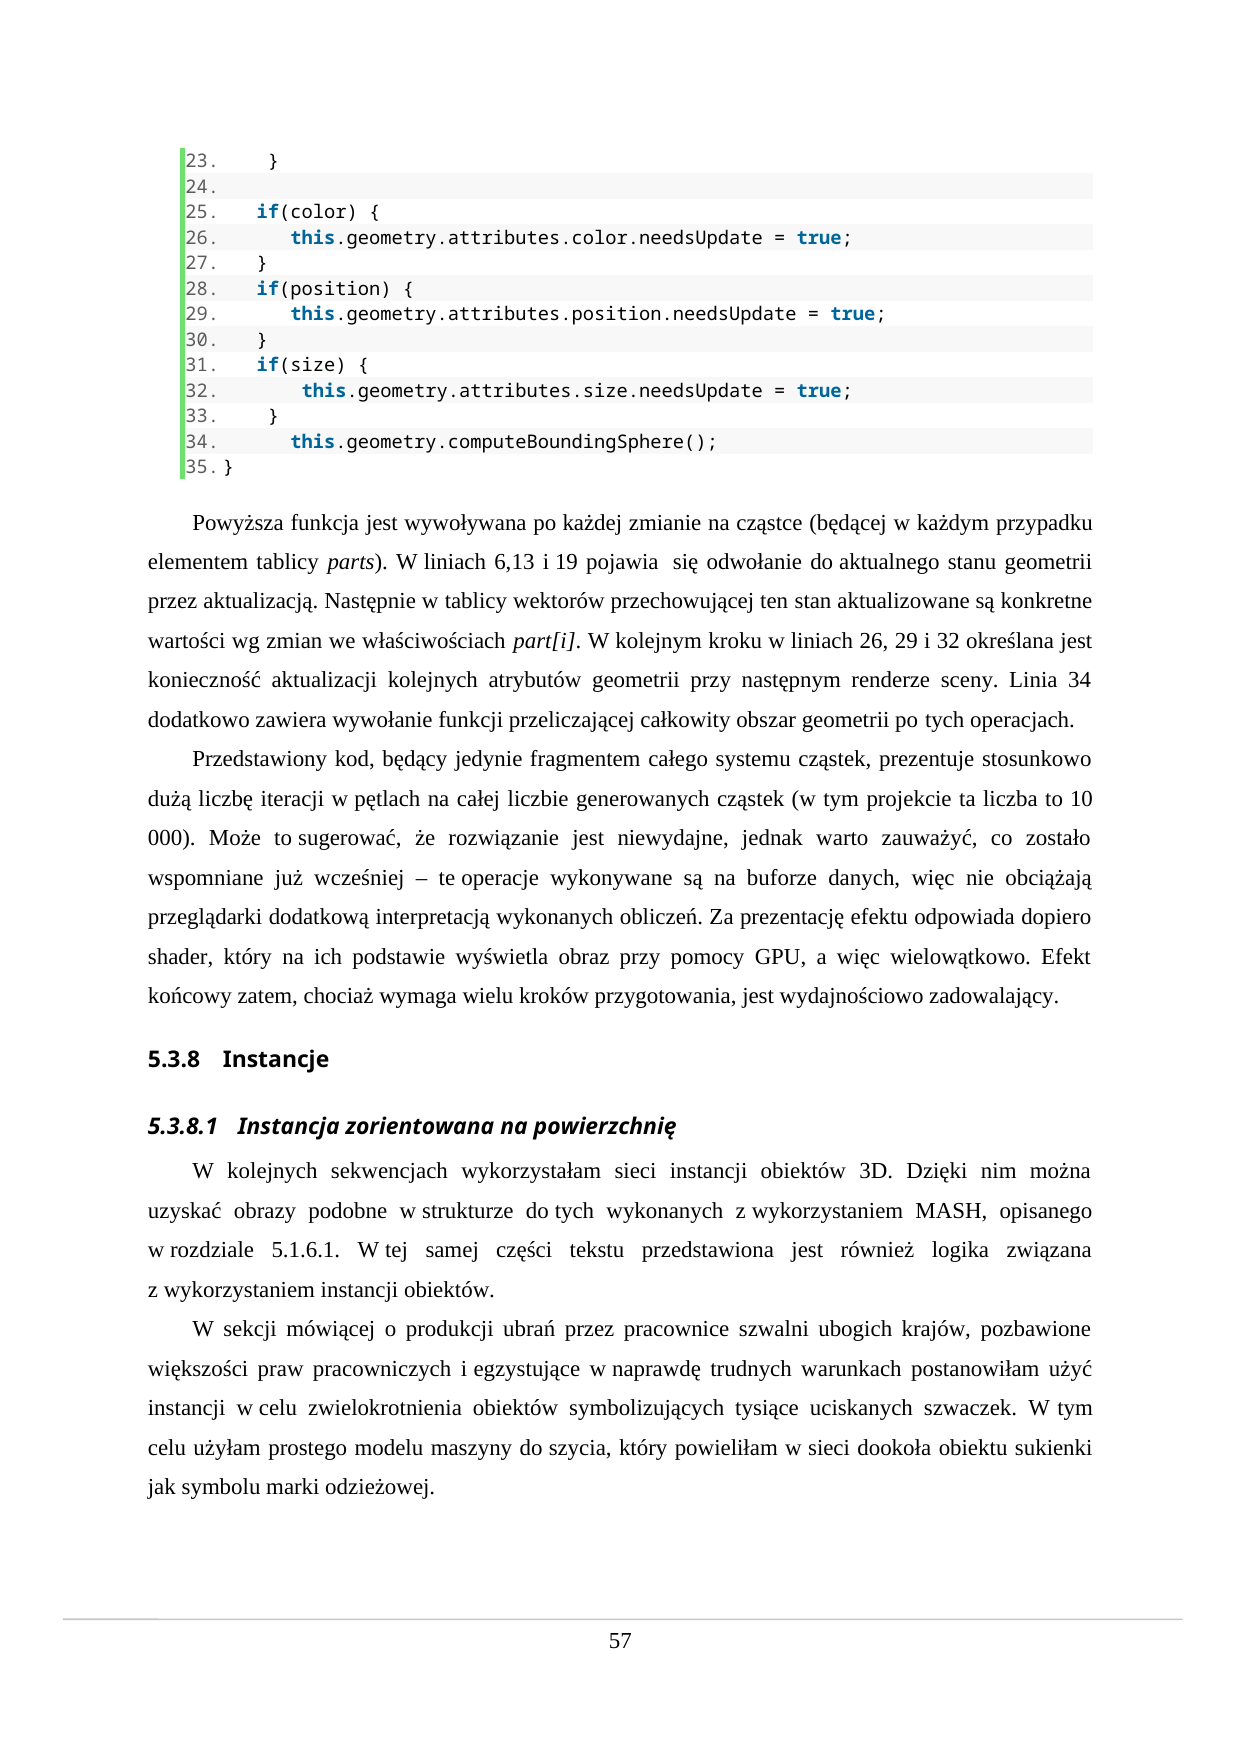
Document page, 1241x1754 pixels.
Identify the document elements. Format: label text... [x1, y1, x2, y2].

list } [185, 403, 1093, 428]
list this.geometry.attributes.color.needsUpdate = true; [185, 224, 1093, 250]
list this.geometry.computeBoundingSphere(); [185, 428, 1093, 454]
list } [185, 148, 1093, 173]
text Powyższa funkcja jest wywoływana po każdej zmianie na cząstce (będącej w każdym przypadku elementem tablicy parts). W liniach 6,13 i 19 pojawia się odwołanie do aktualnego stanu geometrii przez aktualizacją. Następnie w tablicy wektorów przechowującej ten stan aktualizowane są konkretne wartości wg zmian we właściwościach part[i]. W kolejnym kroku w liniach 26, 29 i 32 określana jest konieczność aktualizacji kolejnych atrybutów geometrii przy następnym renderze sceny. Linia 34 dodatkowo zawiera wywołanie funkcji przeliczającej całkowity obszar geometrii po tych operacjach. [148, 508, 1093, 732]
list if(color) { [185, 199, 1093, 224]
subtitle Instancje [148, 1043, 1093, 1074]
text W kolejnych sekwencjach wykorzystałam sieci instancji obiektów 3D. Dzięki nim można uzyskać obrazy podobne w strukturze do tych wykonanych z wykorzystaniem MASH, opisanego w rozdziale 5.1.6.1. W tej samej części tekstu przedstawiona jest również logika związana z wykorzystaniem instancji obiektów. [148, 1157, 1093, 1302]
text Przedstawiony kod, będący jedynie fragmentem całego systemu cząstek, prezentuje stosunkowo dużą liczbę iteracji w pętlach na całej liczbie generowanych cząstek (w tym projekcie ta liczba to 10 000). Może to sugerować, że rozwiązanie jest niewydajne, jednak warto zauważyć, co zostało wspomniane już wcześniej – te operacje wykonywane są na buforze danych, więc nie obciążają przeglądarki dodatkową interpretacją wykonanych obliczeń. Za prezentację efektu odpowiada dopiero shader, który na ich podstawie wyświetla obraz przy pomocy GPU, a więc wielowątkowo. Efekt końcowy zatem, chociaż wymaga wielu kroków przygotowania, jest wydajnościowo zadowalający. [148, 745, 1093, 1009]
text W sekcji mówiącej o produkcji ubrań przez pracownice szwalni ubogich krajów, pozbawione większości praw pracowniczych i egzystujące w naprawdę trudnych warunkach postanowiłam użyć instancji w celu zwielokrotnienia obiektów symbolizujących tysiące uciskanych szwaczek. W tym celu użyłam prostego modelu maszyny do szycia, który powieliłam w sieci dookoła obiektu sukienki jak symbolu marki odzieżowej. [148, 1315, 1093, 1499]
list if(size) { [185, 352, 1093, 377]
list this.geometry.attributes.position.needsUpdate = true; [185, 301, 1093, 326]
list } [185, 454, 1093, 479]
list if(position) { [185, 275, 1093, 301]
list } [185, 250, 1093, 275]
list } [185, 326, 1093, 352]
subtitle Instancja zorientowana na powierzchnię [148, 1110, 1093, 1142]
list this.geometry.attributes.size.needsUpdate = true; [185, 377, 1093, 403]
